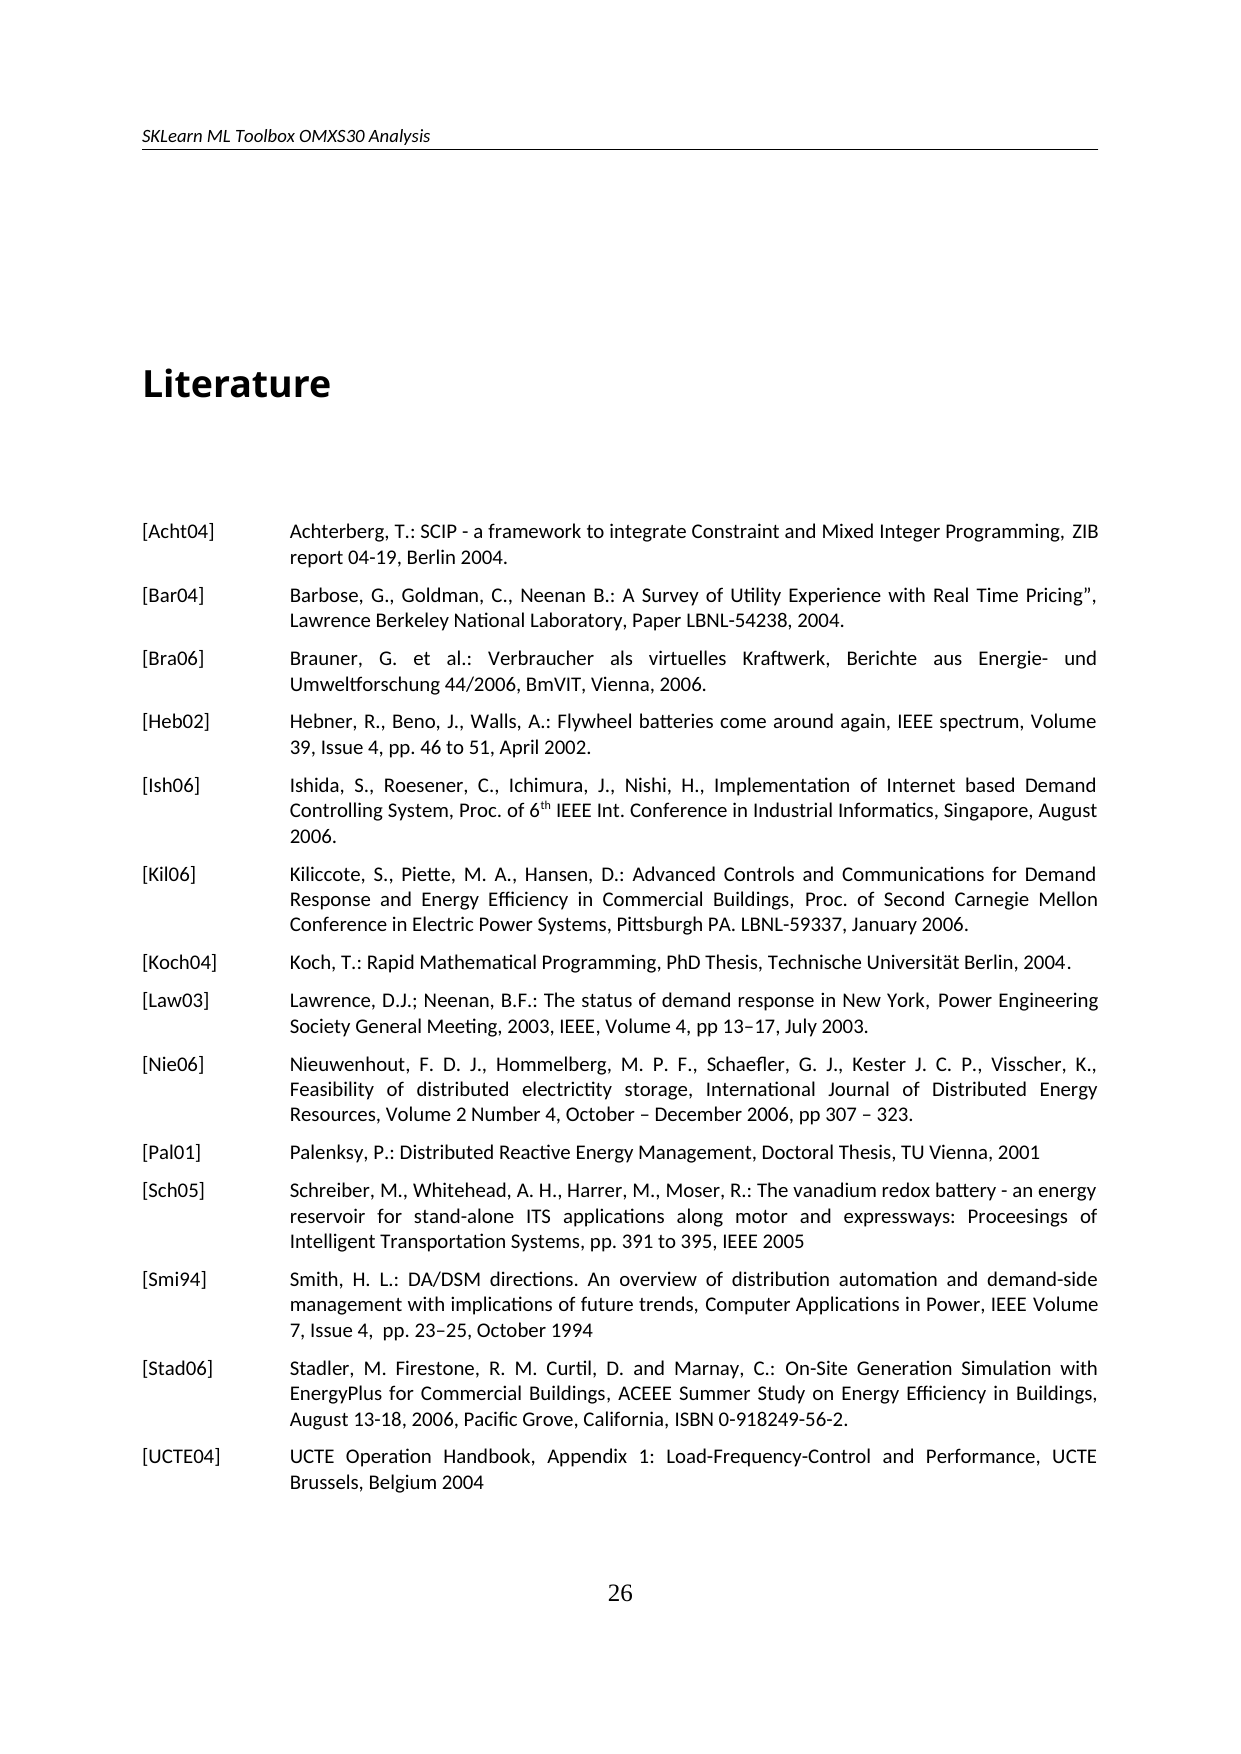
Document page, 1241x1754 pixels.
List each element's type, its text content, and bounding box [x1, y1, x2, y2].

text [Ish06] Ishida, S., Roesener, C., Ichimura, J., Nishi, H., Implementation of Internet based Demand Controlling System, Proc. of 6th IEEE Int. Conference in Industrial Informatics, Singapore, August 2006. [142, 772, 1098, 848]
text [UCTE04] UCTE Operation Handbook, Appendix 1: Load-Frequency-Control and Performance, UCTE Brussels, Belgium 2004 [142, 1444, 1098, 1494]
text [Nie06] Nieuwenhout, F. D. J., Hommelberg, M. P. F., Schaefler, G. J., Kester J. C. P., Visscher, K., Feasibility of distributed electrictity storage, International Journal of Distributed Energy Resources, Volume 2 Number 4, October – December 2006, pp 307 – 323. [142, 1051, 1098, 1127]
text [Koch04] Koch, T.: Rapid Mathematical Programming, PhD Thesis, Technische Universität Berlin, 2004. [142, 949, 1098, 975]
text [Bra06] Brauner, G. et al.: Verbraucher als virtuelles Kraftwerk, Berichte aus Energie- und Umweltforschung 44/2006, BmVIT, Vienna, 2006. [142, 645, 1098, 696]
text [Bar04] Barbose, G., Goldman, C., Neenan B.: A Survey of Utility Experience with Real Time Pricing”, Lawrence Berkeley National Laboratory, Paper LBNL-54238, 2004. [142, 582, 1098, 633]
text Literature [142, 357, 1098, 408]
text [Acht04] Achterberg, T.: SCIP - a framework to integrate Constraint and Mixed Integer Programming, ZIB report 04-19, Berlin 2004. [142, 519, 1098, 569]
text [Sch05] Schreiber, M., Whitehead, A. H., Harrer, M., Moser, R.: The vanadium redox battery - an energy reservoir for stand-alone ITS applications along motor and expressways: Proceesings of Intelligent Transportation Systems, pp. 391 to 395, IEEE 2005 [142, 1177, 1098, 1254]
text [Stad06] Stadler, M. Firestone, R. M. Curtil, D. and Marnay, C.: On-Site Generation Simulation with EnergyPlus for Commercial Buildings, ACEEE Summer Study on Energy Efficiency in Buildings, August 13-18, 2006, Pacific Grove, California, ISBN 0-918249-56-2. [142, 1355, 1098, 1431]
text [Law03] Lawrence, D.J.; Neenan, B.F.: The status of demand response in New York, Power Engineering Society General Meeting, 2003, IEEE, Volume 4, pp 13–17, July 2003. [142, 987, 1098, 1038]
text [Heb02] Hebner, R., Beno, J., Walls, A.: Flywheel batteries come around again, IEEE spectrum, Volume 39, Issue 4, pp. 46 to 51, April 2002. [142, 709, 1098, 759]
text [Pal01] Palenksy, P.: Distributed Reactive Energy Management, Doctoral Thesis, TU Vienna, 2001 [142, 1139, 1098, 1165]
text [Smi94] Smith, H. L.: DA/DSM directions. An overview of distribution automation and demand-side management with implications of future trends, Computer Applications in Power, IEEE Volume 7, Issue 4, pp. 23–25, October 1994 [142, 1266, 1098, 1342]
text [Kil06] Kiliccote, S., Piette, M. A., Hansen, D.: Advanced Controls and Communications for Demand Response and Energy Efficiency in Commercial Buildings, Proc. of Second Carnegie Mellon Conference in Electric Power Systems, Pittsburgh PA. LBNL-59337, January 2006. [142, 861, 1098, 937]
